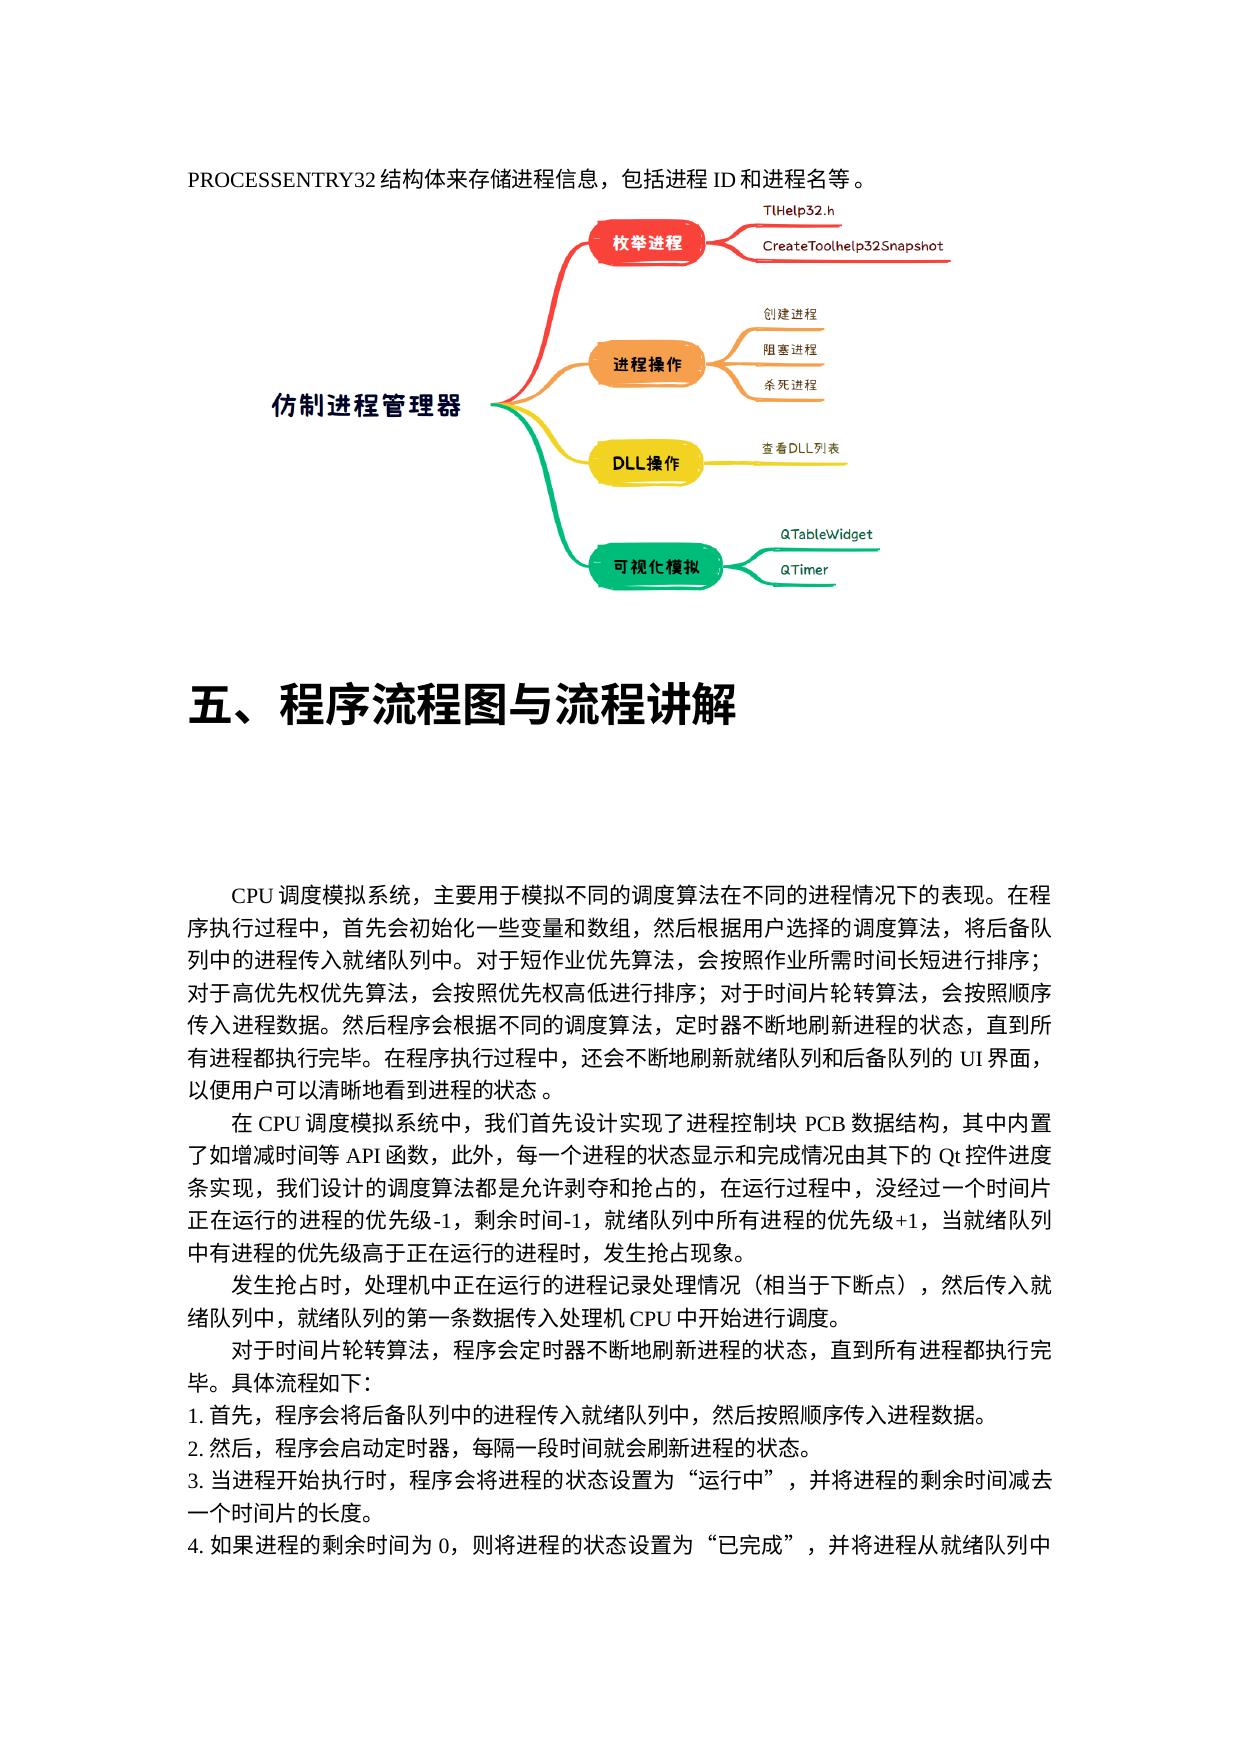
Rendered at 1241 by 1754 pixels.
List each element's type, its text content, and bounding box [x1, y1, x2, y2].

text CPU调度模拟系统，主要用于模拟不同的调度算法在不同的进程情况下的表现。在程序执行过程中，首先会初始化一些变量和数组，然后根据用户选择的调度算法，将后备队列中的进程传入就绪队列中。对于短作业优先算法，会按照作业所需时间长短进行排序；对于高优先权优先算法，会按照优先权高低进行排序；对于时间片轮转算法，会按照顺序传入进程数据。然后程序会根据不同的调度算法，定时器不断地刷新进程的状态，直到所有进程都执行完毕。在程序执行过程中，还会不断地刷新就绪队列和后备队列的UI界面，以便用户可以清晰地看到进程的状态 。 [187, 878, 1053, 1105]
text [187, 162, 1053, 194]
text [187, 1333, 1053, 1560]
text 在CPU调度模拟系统中，我们首先设计实现了进程控制块PCB数据结构，其中内置了如增减时间等API函数，此外，每一个进程的状态显示和完成情况由其下的Qt控件进度条实现，我们设计的调度算法都是允许剥夺和抢占的，在运行过程中，没经过一个时间片，正在运行的进程的优先级-1，剩余时间-1，就绪队列中所有进程的优先级+1，当就绪队列中有进程的优先级高于正在运行的进程时，发生抢占现象。 [187, 1105, 1053, 1268]
text 发生抢占时，处理机中正在运行的进程记录处理情况（相当于下断点），然后传入就绪队列中，就绪队列的第一条数据传入处理机CPU中开始进行调度。 [187, 1268, 1053, 1333]
picture [231, 194, 984, 611]
subtitle 五、程序流程图与流程讲解 [187, 652, 1053, 750]
